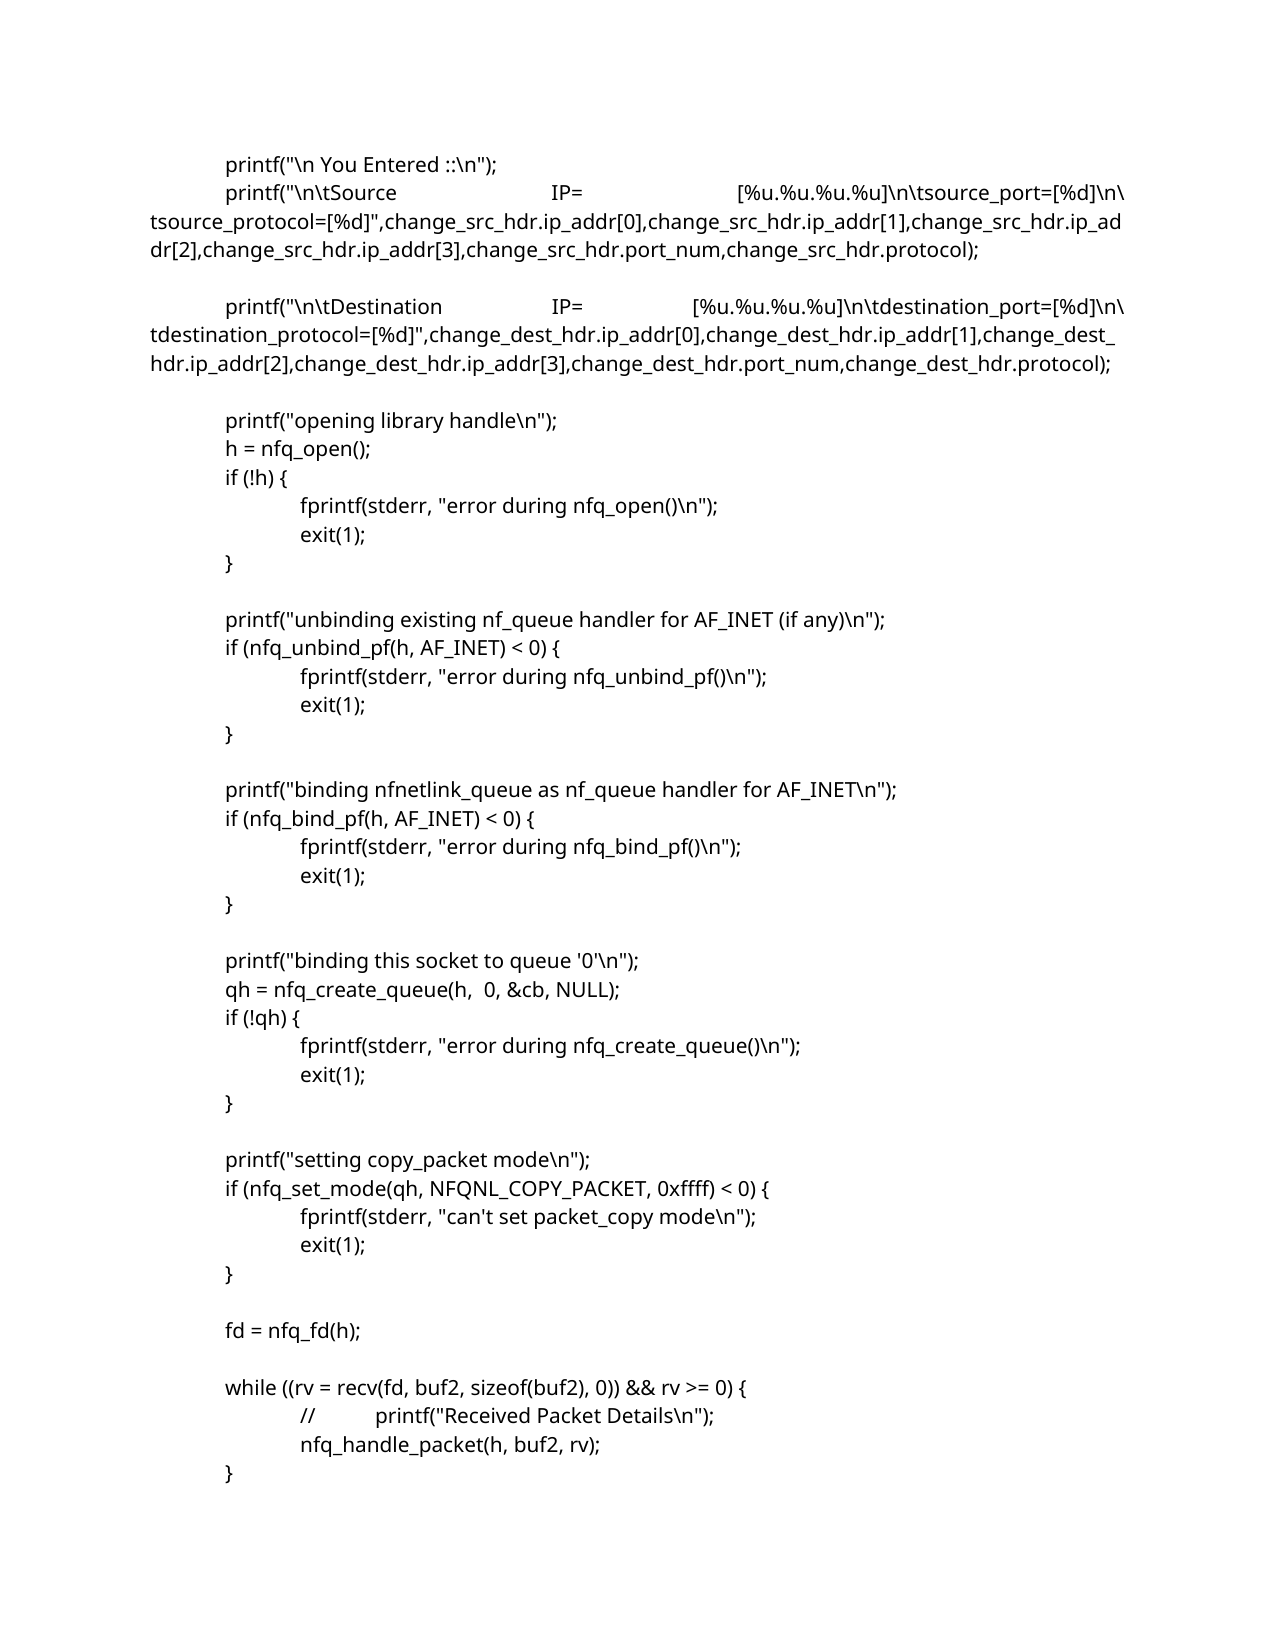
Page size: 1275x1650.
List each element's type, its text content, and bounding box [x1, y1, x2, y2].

text // printf("Received Packet Details\n"); [150, 1401, 1125, 1430]
text exit(1); [150, 690, 1125, 719]
text fprintf(stderr, "error during nfq_unbind_pf()\n"); [150, 662, 1125, 690]
text fprintf(stderr, "error during nfq_open()\n"); [150, 491, 1125, 520]
text } [150, 1259, 1125, 1287]
text printf("unbinding existing nf_queue handler for AF_INET (if any)\n"); [150, 605, 1125, 633]
text if (!qh) { [150, 1003, 1125, 1032]
text if (nfq_bind_pf(h, AF_INET) < 0) { [150, 804, 1125, 832]
text fd = nfq_fd(h); [150, 1316, 1125, 1344]
text printf("setting copy_packet mode\n"); [150, 1145, 1125, 1174]
text } [150, 1458, 1125, 1487]
text if (nfq_set_mode(qh, NFQNL_COPY_PACKET, 0xffff) < 0) { [150, 1174, 1125, 1202]
text } [150, 889, 1125, 918]
text printf("binding nfnetlink_queue as nf_queue handler for AF_INET\n"); [150, 776, 1125, 804]
text if (!h) { [150, 463, 1125, 491]
text while ((rv = recv(fd, buf2, sizeof(buf2), 0)) && rv >= 0) { [150, 1373, 1125, 1401]
text } [150, 1088, 1125, 1117]
text exit(1); [150, 520, 1125, 548]
text printf("\n\tDestination IP= [%u.%u.%u.%u]\n\tdestination_port=[%d]\n\tdestination_protocol=[%d]",change_dest_hdr.ip_addr[0],change_dest_hdr.ip_addr[1],change_dest_hdr.ip_addr[2],change_dest_hdr.ip_addr[3],change_dest_hdr.port_num,change_dest_hdr.protocol); [150, 292, 1125, 377]
text exit(1); [150, 861, 1125, 889]
text h = nfq_open(); [150, 434, 1125, 463]
text } [150, 719, 1125, 747]
text fprintf(stderr, "error during nfq_bind_pf()\n"); [150, 832, 1125, 861]
text exit(1); [150, 1060, 1125, 1088]
text printf("\n You Entered ::\n"); [150, 150, 1125, 178]
text printf("opening library handle\n"); [150, 406, 1125, 434]
text fprintf(stderr, "error during nfq_create_queue()\n"); [150, 1032, 1125, 1060]
text printf("\n\tSource IP= [%u.%u.%u.%u]\n\tsource_port=[%d]\n\tsource_protocol=[%d]",change_src_hdr.ip_addr[0],change_src_hdr.ip_addr[1],change_src_hdr.ip_addr[2],change_src_hdr.ip_addr[3],change_src_hdr.port_num,change_src_hdr.protocol); [150, 178, 1125, 264]
text printf("binding this socket to queue '0'\n"); [150, 946, 1125, 975]
text exit(1); [150, 1231, 1125, 1259]
text } [150, 548, 1125, 577]
text if (nfq_unbind_pf(h, AF_INET) < 0) { [150, 633, 1125, 662]
text nfq_handle_packet(h, buf2, rv); [150, 1430, 1125, 1458]
text fprintf(stderr, "can't set packet_copy mode\n"); [150, 1202, 1125, 1231]
text qh = nfq_create_queue(h, 0, &cb, NULL); [150, 975, 1125, 1003]
